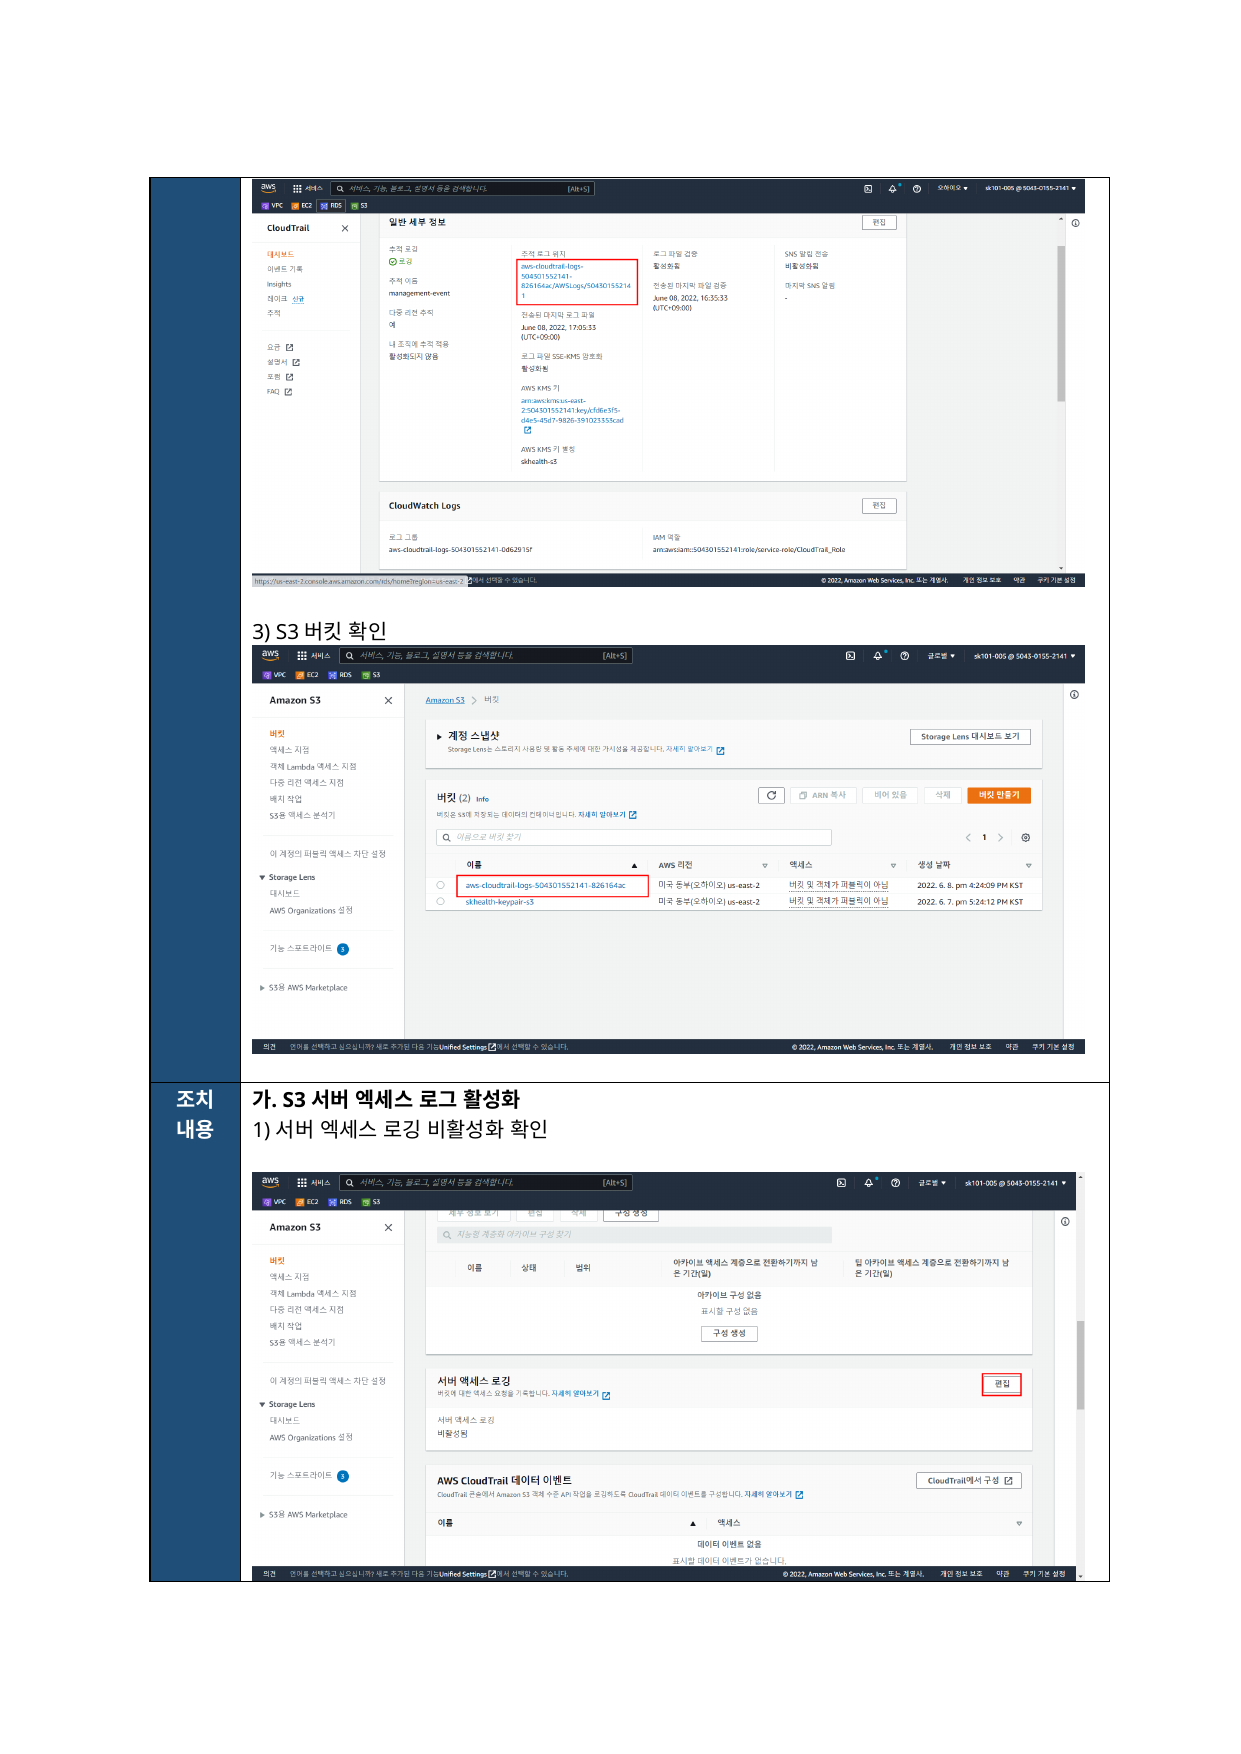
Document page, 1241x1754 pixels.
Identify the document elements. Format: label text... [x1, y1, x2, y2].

table_cell 점검 내용 [151, 178, 240, 1082]
table_cell 조치 내용 [151, 1083, 240, 1581]
picture [252, 1172, 1085, 1581]
table_cell 가. CloudTrail 서버 엑세스 로그 설정 1) CloudTrail 추적 확인 2) CloudTrail 추적 로그 위치 확인 3) S3 버킷 확인 [241, 178, 1109, 1082]
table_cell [241, 1083, 1109, 1581]
picture [252, 178, 1085, 587]
picture [252, 645, 1085, 1054]
